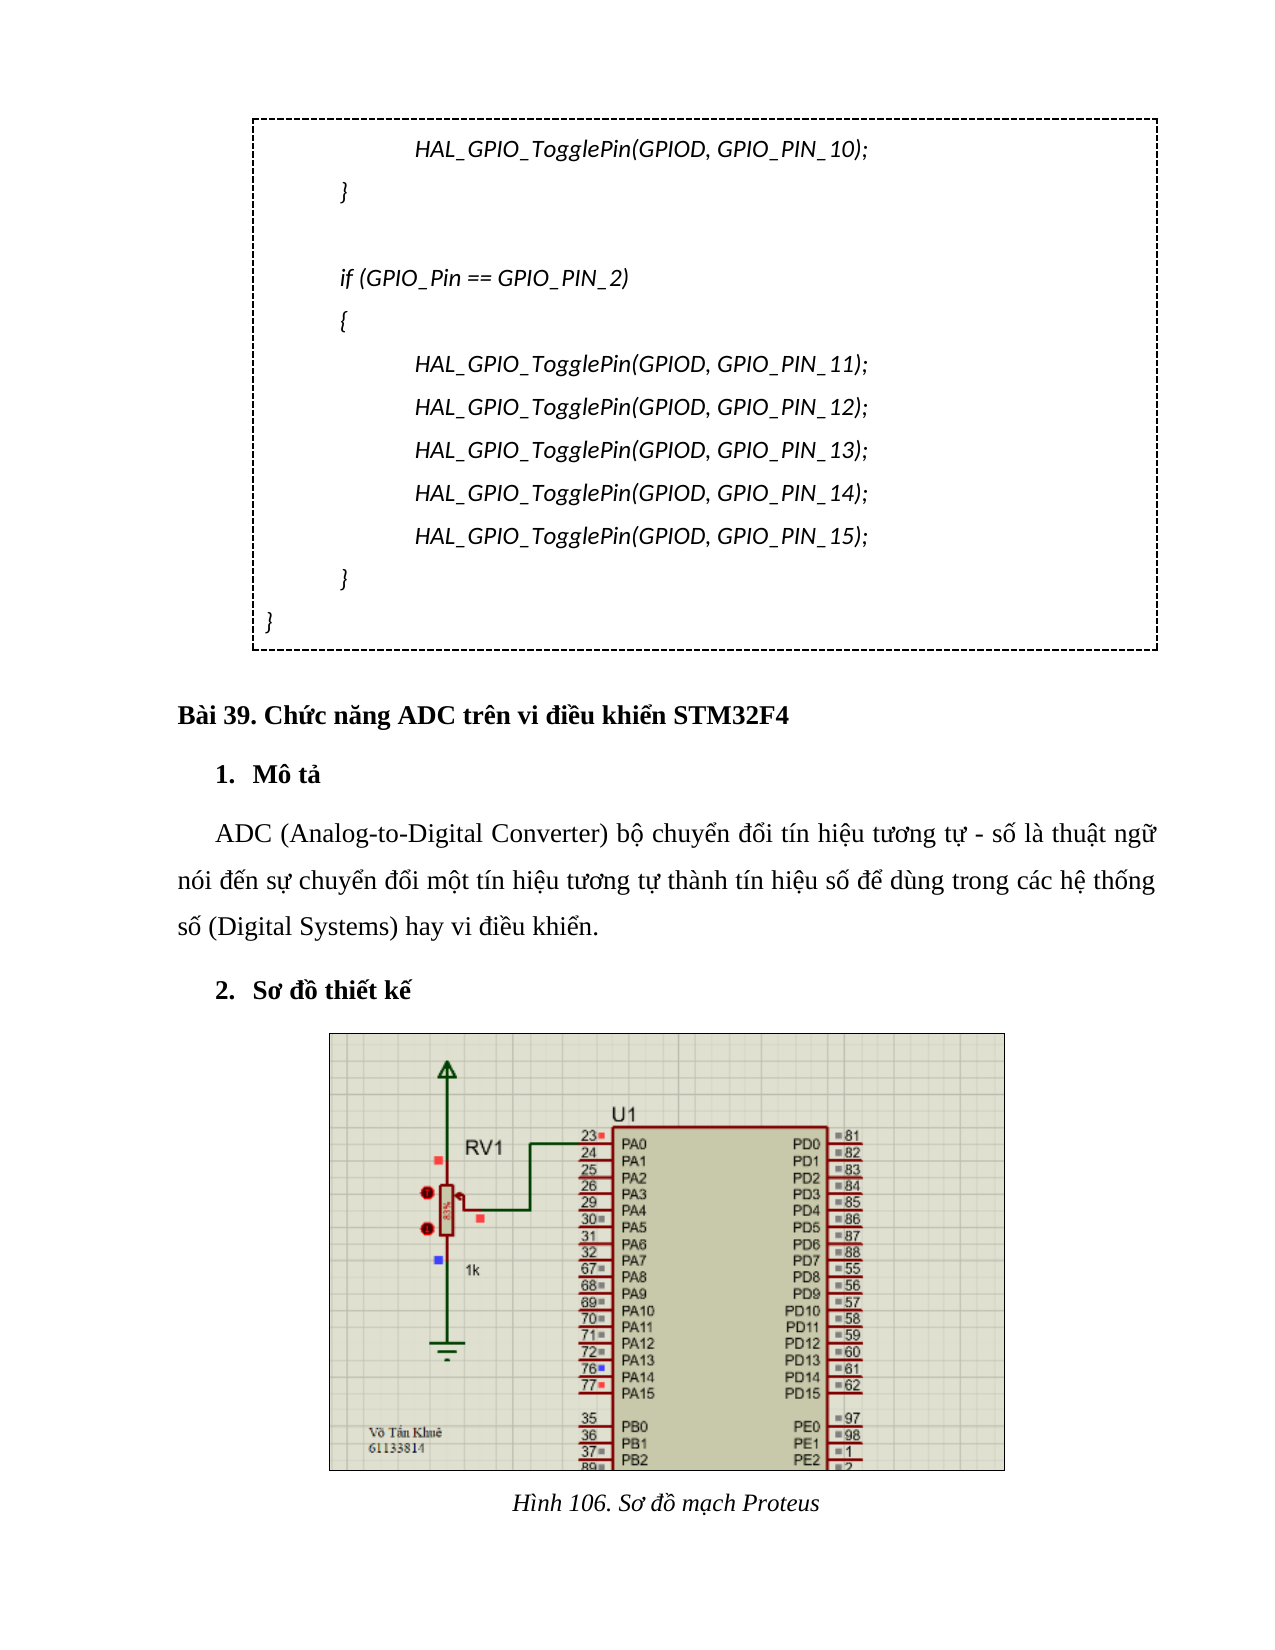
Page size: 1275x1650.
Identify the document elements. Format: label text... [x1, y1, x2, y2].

subtitle Sơ đồ thiết kế [215, 974, 1157, 1005]
text Hình 106. Sơ đồ mạch Proteus [177, 1488, 1157, 1517]
text ADC (Analog-to-Digital Converter) bộ chuyển đổi tín hiệu tương tự - số là thuật ngữ nói đến sự chuyển đổi một tín hiệu tương tự thành tín hiệu số để dùng trong các hệ thống số (Digital Systems) hay vi điều khiển. [177, 817, 1157, 942]
subtitle Bài 39. Chức năng ADC trên vi điều khiển STM32F4 [177, 699, 1157, 730]
picture [330, 1034, 1004, 1470]
subtitle Mô tả [215, 758, 1157, 789]
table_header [253, 118, 1157, 649]
